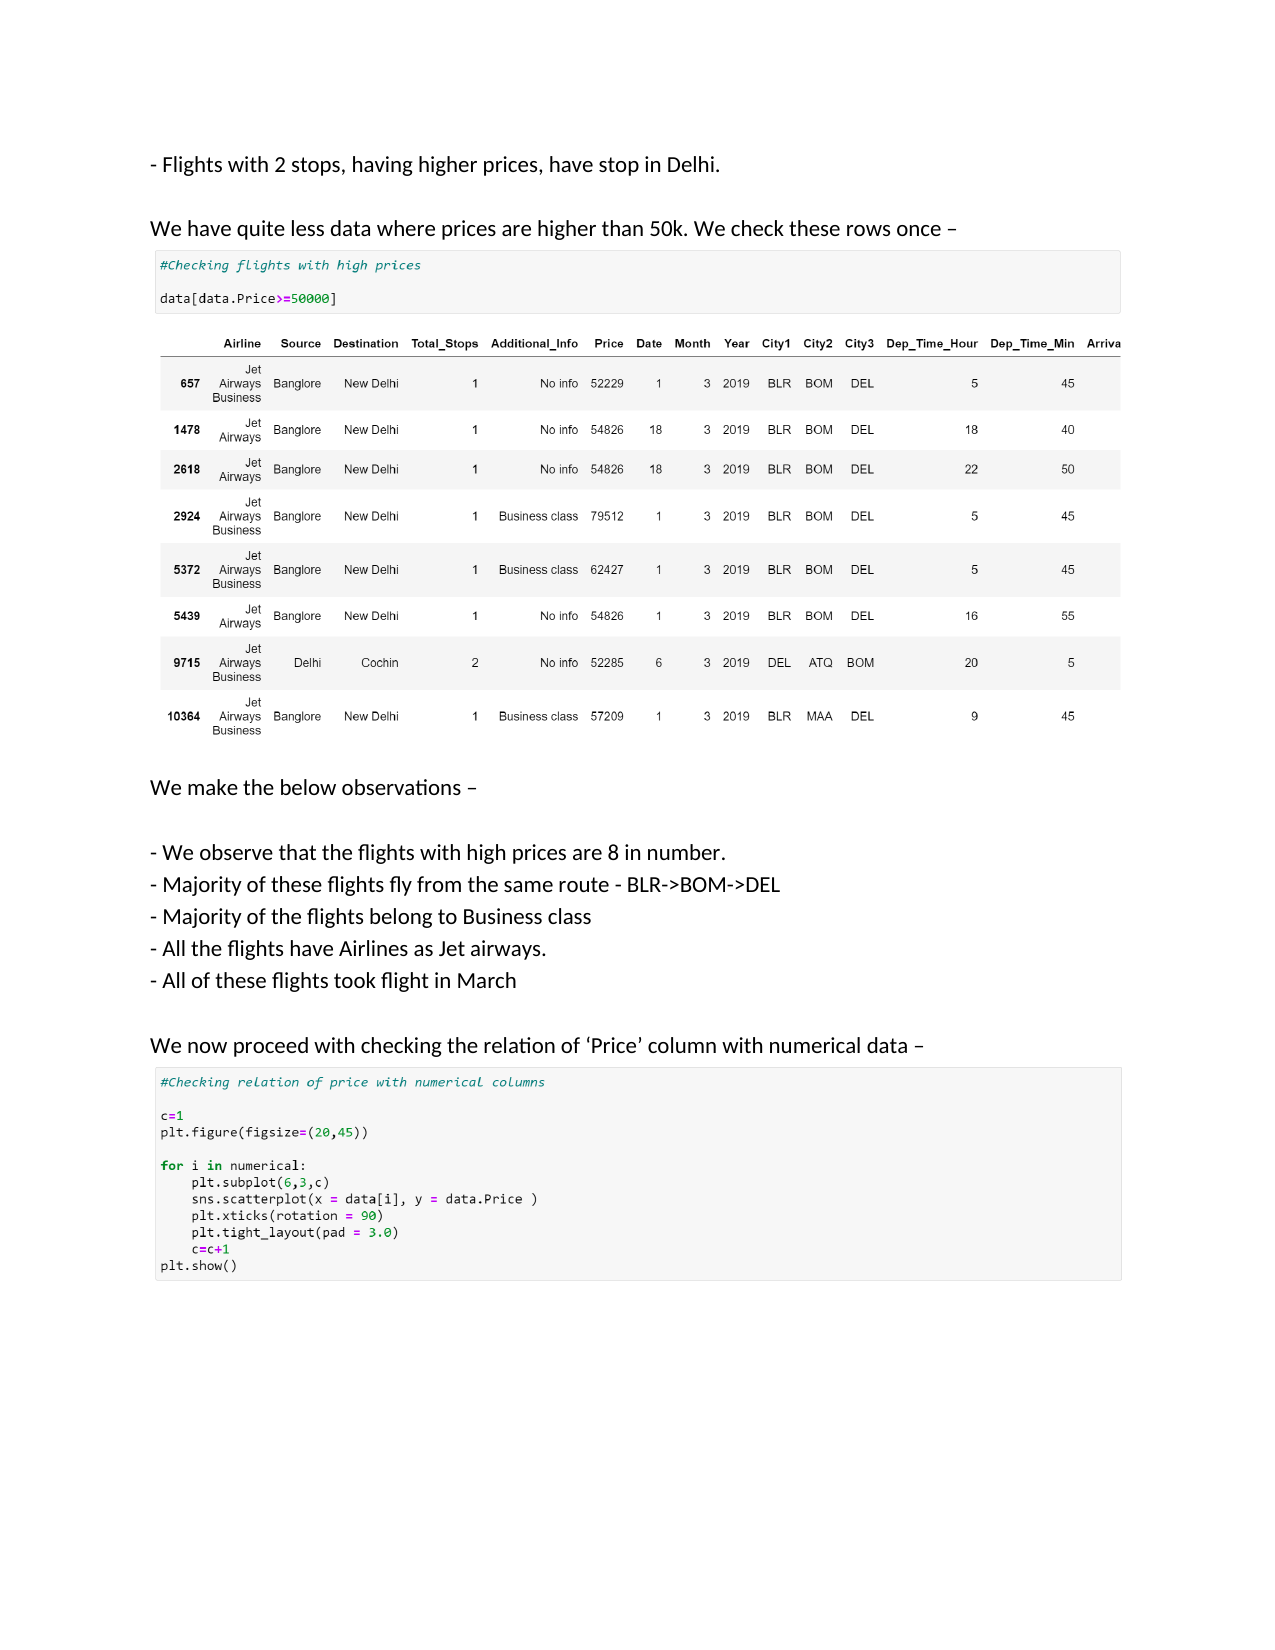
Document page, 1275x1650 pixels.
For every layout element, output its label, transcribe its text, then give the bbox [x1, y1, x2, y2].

picture [150, 246, 1125, 738]
text - Majority of the flights belong to Business class [150, 902, 1125, 930]
text We now proceed with checking the relation of ‘Price’ column with numerical data – [150, 1031, 1125, 1059]
text - We observe that the flights with high prices are 8 in number. [150, 838, 1125, 866]
text - All of these flights took flight in March [150, 967, 1125, 995]
text - All the flights have Airlines as Jet airways. [150, 934, 1125, 962]
text We have quite less data where prices are higher than 50k. We check these rows once – [150, 214, 1125, 242]
text We make the below observations – [150, 773, 1125, 802]
text - Flights with 2 stops, having higher prices, have stop in Delhi. [150, 150, 1125, 178]
text - Majority of these flights fly from the same route - BLR->BOM->DEL [150, 870, 1125, 898]
picture [150, 1063, 1125, 1286]
